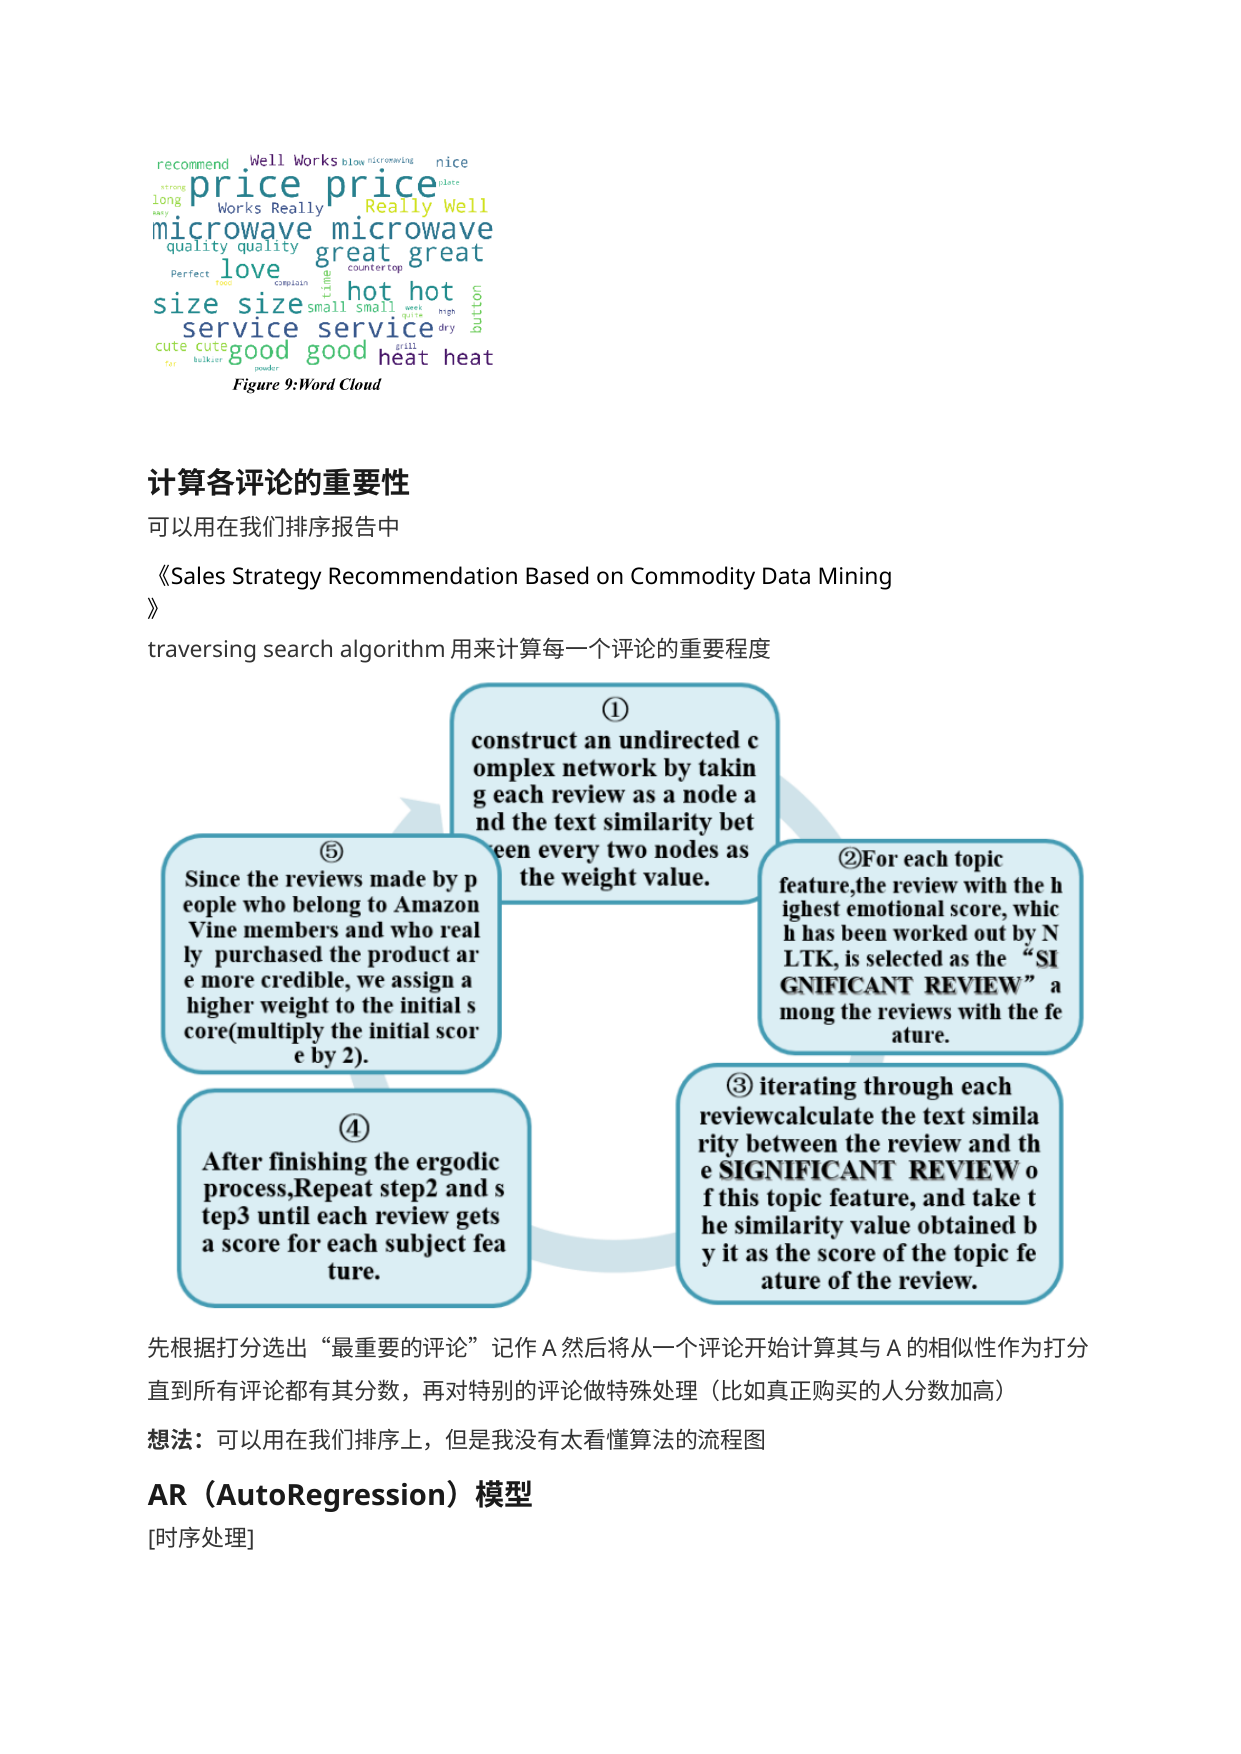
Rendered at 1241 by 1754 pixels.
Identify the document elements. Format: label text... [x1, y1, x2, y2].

picture [147, 145, 511, 399]
picture [147, 680, 1093, 1316]
text 想法：可以用在我们排序上，但是我没有太看懂算法的流程图 [148, 1422, 1093, 1455]
subtitle AR（AutoRegression）模型 [148, 1472, 1093, 1514]
subtitle 计算各评论的重要性 [148, 460, 1093, 502]
text 可以用在我们排序报告中 [148, 508, 1093, 542]
text 》 [148, 591, 1093, 624]
text [时序处理] [148, 1520, 1093, 1553]
text 《Sales Strategy Recommendation Based on Commodity Data Mining [148, 558, 1093, 591]
text 先根据打分选出“最重要的评论”记作A然后将从一个评论开始计算其与A的相似性作为打分直到所有评论都有其分数，再对特别的评论做特殊处理（比如真正购买的人分数加高） [148, 1329, 1093, 1406]
text traversing search algorithm用来计算每一个评论的重要程度 [148, 631, 1093, 664]
